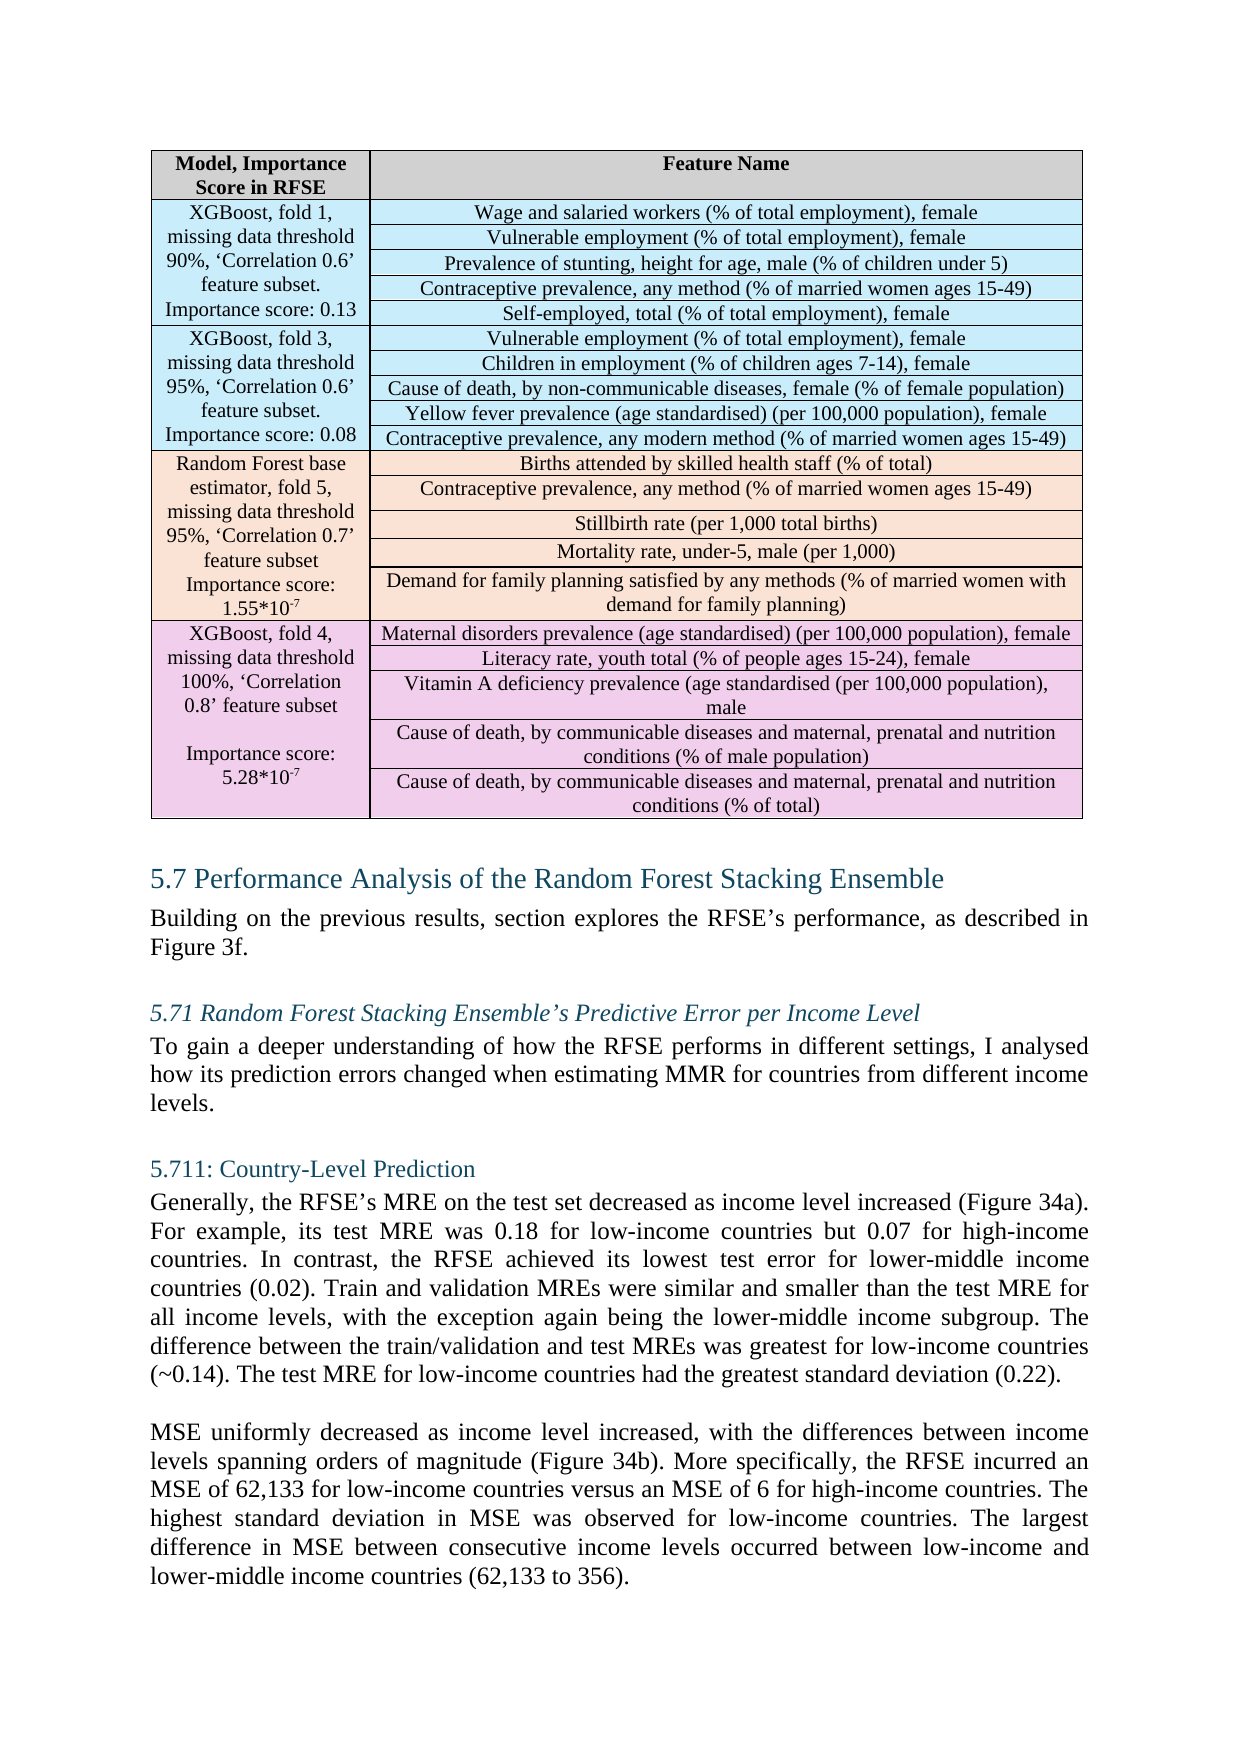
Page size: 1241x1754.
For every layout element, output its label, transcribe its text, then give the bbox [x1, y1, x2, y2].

table_cell Children in employment (% of children ages 7-14), female [371, 351, 1082, 375]
text MSE uniformly decreased as income level increased, with the differences between income levels spanning orders of magnitude (Figure 34b). More specifically, the RFSE incurred an MSE of 62,133 for low-income countries versus an MSE of 6 for high-income countries. The highest standard deviation in MSE was observed for low-income countries. The largest difference in MSE between consecutive income levels occurred between low-income and lower-middle income countries (62,133 to 356). [150, 1417, 1090, 1589]
table_cell Contraceptive prevalence, any method (% of married women ages 15-49) [371, 476, 1082, 510]
table_cell Wage and salaried workers (% of total employment), female [371, 200, 1082, 224]
table_cell Random Forest base estimator, fold 5, missing data threshold 95%, ‘Correlation 0.7’ feature subset Importance score: 1.55*10-7 [152, 451, 369, 620]
subtitle 5.71 Random Forest Stacking Ensemble’s Predictive Error per Income Level [150, 998, 1090, 1027]
table_cell Contraceptive prevalence, any method (% of married women ages 15-49) [371, 276, 1082, 299]
subtitle 5.711: Country-Level Prediction [150, 1154, 1090, 1183]
table_cell Births attended by skilled health staff (% of total) [371, 451, 1082, 475]
text Building on the previous results, section explores the RFSE’s performance, as described in Figure 3f. [150, 903, 1090, 961]
subtitle 5.7 Performance Analysis of the Random Forest Stacking Ensemble [150, 861, 1090, 895]
table_cell Self-employed, total (% of total employment), female [371, 301, 1082, 325]
table_cell Contraceptive prevalence, any modern method (% of married women ages 15-49) [371, 426, 1082, 450]
table_cell Prevalence of stunting, height for age, male (% of children under 5) [371, 250, 1082, 274]
table_cell Cause of death, by communicable diseases and maternal, prenatal and nutrition conditions (% of total) [371, 769, 1082, 817]
table_cell XGBoost, fold 1, missing data threshold 90%, ‘Correlation 0.6’ feature subset. Importance score: 0.13 [152, 200, 369, 325]
table_cell Yellow fever prevalence (age standardised) (per 100,000 population), female [371, 401, 1082, 425]
table_cell Stillbirth rate (per 1,000 total births) [371, 511, 1082, 538]
table_cell Cause of death, by non-communicable diseases, female (% of female population) [371, 376, 1082, 400]
table_cell Vitamin A deficiency prevalence (age standardised (per 100,000 population), male [371, 671, 1082, 719]
table_cell Maternal disorders prevalence (age standardised) (per 100,000 population), female [371, 621, 1082, 645]
table_cell Cause of death, by communicable diseases and maternal, prenatal and nutrition conditions (% of male population) [371, 720, 1082, 768]
table_cell Vulnerable employment (% of total employment), female [371, 225, 1082, 249]
text To gain a deeper understanding of how the RFSE performs in different settings, I analysed how its prediction errors changed when estimating MMR for countries from different income levels. [150, 1031, 1090, 1117]
table_cell XGBoost, fold 3, missing data threshold 95%, ‘Correlation 0.6’ feature subset. Importance score: 0.08 [152, 326, 369, 450]
table_cell Vulnerable employment (% of total employment), female [371, 326, 1082, 350]
table_header Feature Name [371, 151, 1082, 199]
table_cell XGBoost, fold 4, missing data threshold 100%, ‘Correlation 0.8’ feature subset Importance score: 5.28*10-7 [152, 621, 369, 817]
table_cell Literacy rate, youth total (% of people ages 15-24), female [371, 646, 1082, 670]
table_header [152, 151, 369, 199]
table_cell Mortality rate, under-5, male (per 1,000) [371, 539, 1082, 566]
table_cell Demand for family planning satisfied by any methods (% of married women with demand for family planning) [371, 568, 1082, 620]
text Generally, the RFSE’s MRE on the test set decreased as income level increased (Figure 34a). For example, its test MRE was 0.18 for low-income countries but 0.07 for high-income countries. In contrast, the RFSE achieved its lowest test error for lower-middle income countries (0.02). Train and validation MREs were similar and smaller than the test MRE for all income levels, with the exception again being the lower-middle income subgroup. The difference between the train/validation and test MREs was greatest for low-income countries (~0.14). The test MRE for low-income countries had the greatest standard deviation (0.22). [150, 1187, 1090, 1388]
